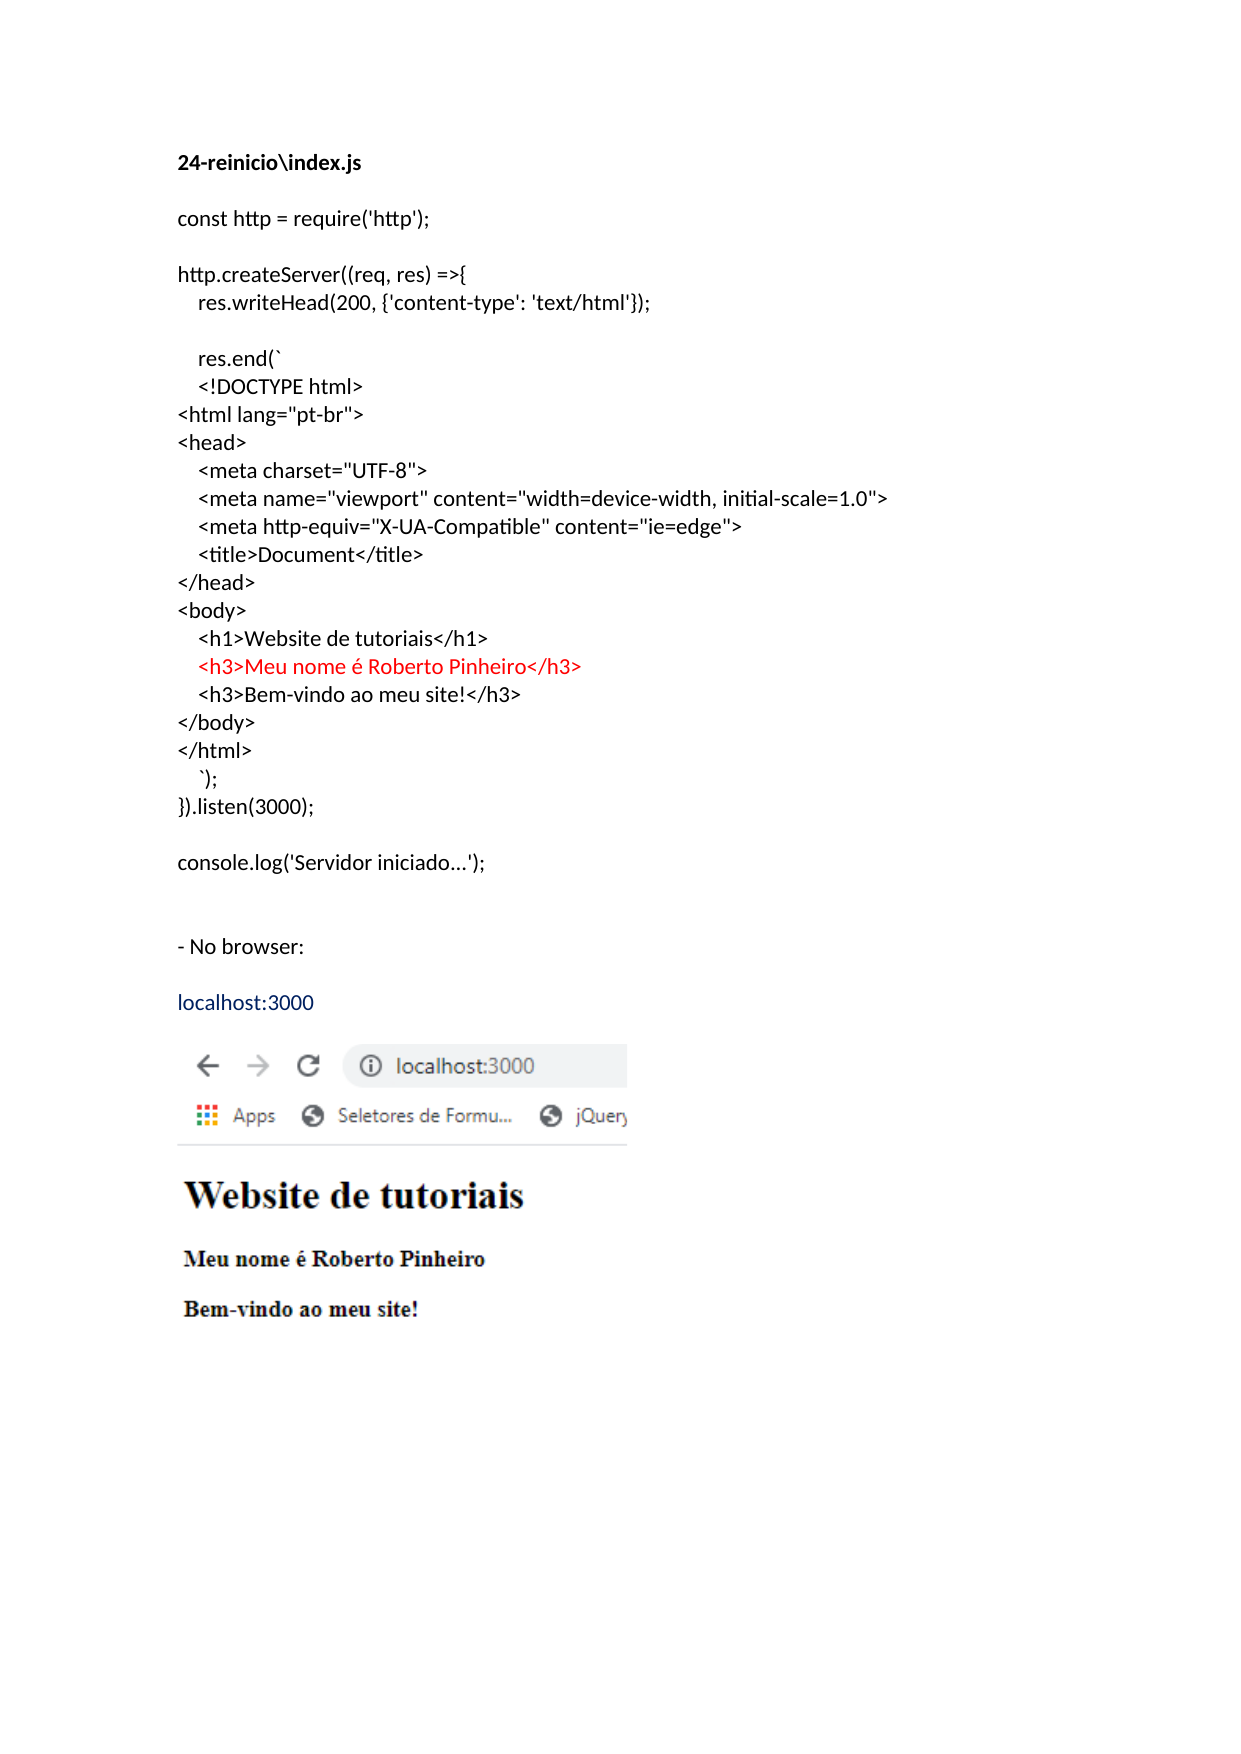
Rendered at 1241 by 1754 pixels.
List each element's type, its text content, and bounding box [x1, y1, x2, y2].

text <html lang="pt-br"> [177, 400, 1063, 428]
text const http = require('http'); [177, 204, 1063, 232]
text res.end(` [177, 344, 1063, 372]
text <h3>Meu nome é Roberto Pinheiro</h3> [177, 652, 1063, 680]
text localhost:3000 [177, 988, 1063, 1016]
text }).listen(3000); [177, 792, 1063, 820]
picture [177, 1044, 628, 1342]
text </html> [177, 736, 1063, 764]
text </head> [177, 568, 1063, 596]
text http.createServer((req, res) =>{ [177, 260, 1063, 288]
text <meta name="viewport" content="width=device-width, initial-scale=1.0"> [177, 484, 1063, 512]
text <h3>Bem-vindo ao meu site!</h3> [177, 680, 1063, 708]
text <meta http-equiv="X-UA-Compatible" content="ie=edge"> [177, 512, 1063, 540]
text </body> [177, 708, 1063, 736]
text <head> [177, 428, 1063, 456]
text <h1>Website de tutoriais</h1> [177, 624, 1063, 652]
text res.writeHead(200, {'content-type': 'text/html'}); [177, 288, 1063, 316]
text <!DOCTYPE html> [177, 372, 1063, 400]
text `); [177, 764, 1063, 792]
text - No browser: [177, 932, 1063, 960]
text <meta charset="UTF-8"> [177, 456, 1063, 484]
text 24-reinicio\index.js [177, 148, 1063, 176]
text console.log('Servidor iniciado...'); [177, 848, 1063, 876]
text <body> [177, 596, 1063, 624]
text <title>Document</title> [177, 540, 1063, 568]
